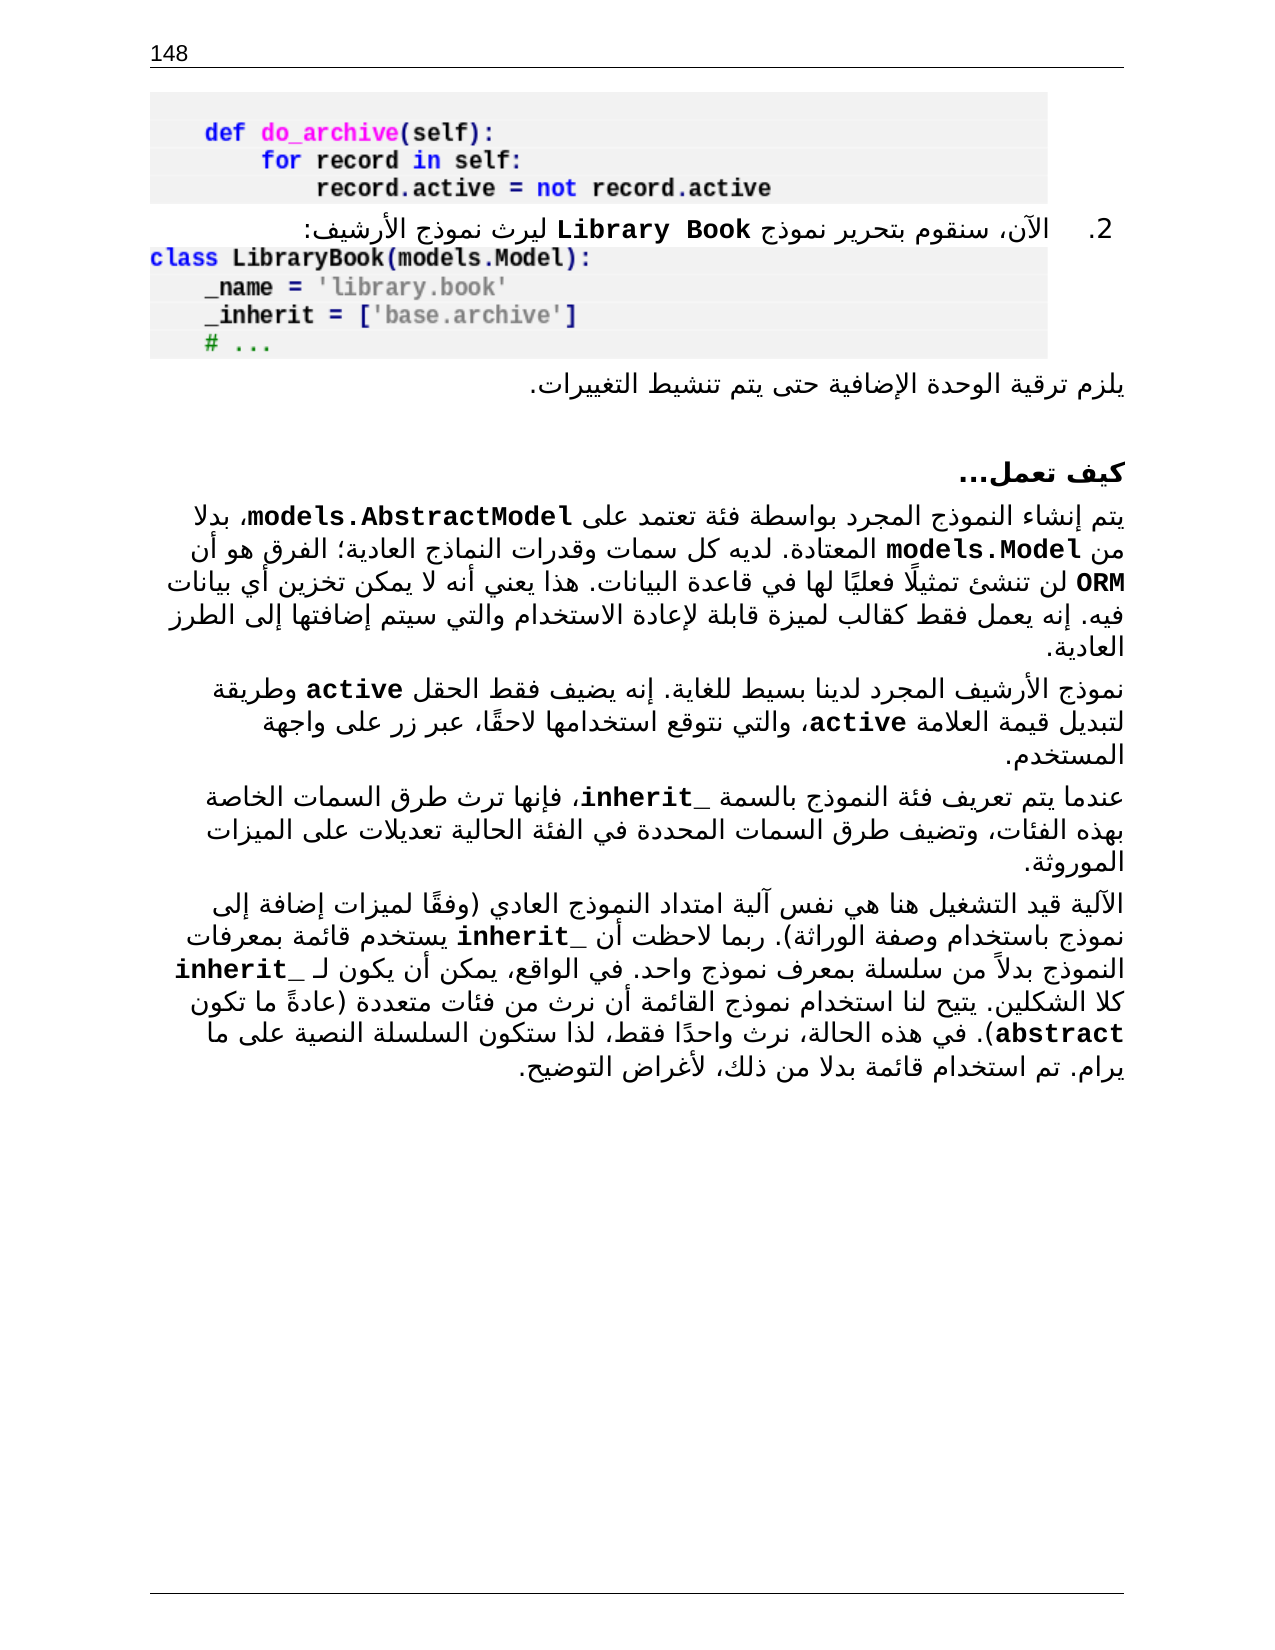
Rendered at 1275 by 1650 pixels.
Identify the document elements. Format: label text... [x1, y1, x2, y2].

text الآلية قيد التشغيل هنا هي نفس آلية امتداد النموذج العادي (وفقًا لميزات إضافة إلى نموذج باستخدام وصفة الوراثة). ربما لاحظت أن _inherit يستخدم قائمة بمعرفات النموذج بدلاً من سلسلة بمعرف نموذج واحد. في الواقع، يمكن أن يكون لـ _inherit كلا الشكلين. يتيح لنا استخدام نموذج القائمة أن نرث من فئات متعددة (عادةً ما تكون abstract). في هذه الحالة، نرث واحدًا فقط، لذا ستكون السلسلة النصية على ما يرام. تم استخدام قائمة بدلا من ذلك، لأغراض التوضيح. [150, 888, 1125, 1083]
text كيف تعمل... [150, 458, 1125, 489]
text عندما يتم تعريف فئة النموذج بالسمة _inherit، فإنها ترث طرق السمات الخاصة بهذه الفئات، وتضيف طرق السمات المحددة في الفئة الحالية تعديلات على الميزات الموروثة. [150, 781, 1125, 878]
text نموذج الأرشيف المجرد لدينا بسيط للغاية. إنه يضيف فقط الحقل active وطريقة لتبديل قيمة العلامة active، والتي نتوقع استخدامها لاحقًا، عبر زر على واجهة المستخدم. [150, 673, 1125, 771]
text يلزم ترقية الوحدة الإضافية حتى يتم تنشيط التغييرات. [150, 368, 1125, 400]
list الآن، سنقوم بتحرير نموذج Library Book ليرث نموذج الأرشيف: [150, 214, 1087, 247]
text يتم إنشاء النموذج المجرد بواسطة فئة تعتمد على models.AbstractModel، بدلا من models.Model المعتادة. لديه كل سمات وقدرات النماذج العادية؛ الفرق هو أن ORM لن تنشئ تمثيلًا فعليًا لها في قاعدة البيانات. هذا يعني أنه لا يمكن تخزين أي بيانات فيه. إنه يعمل فقط كقالب لميزة قابلة لإعادة الاستخدام والتي سيتم إضافتها إلى الطرز العادية. [150, 500, 1125, 663]
